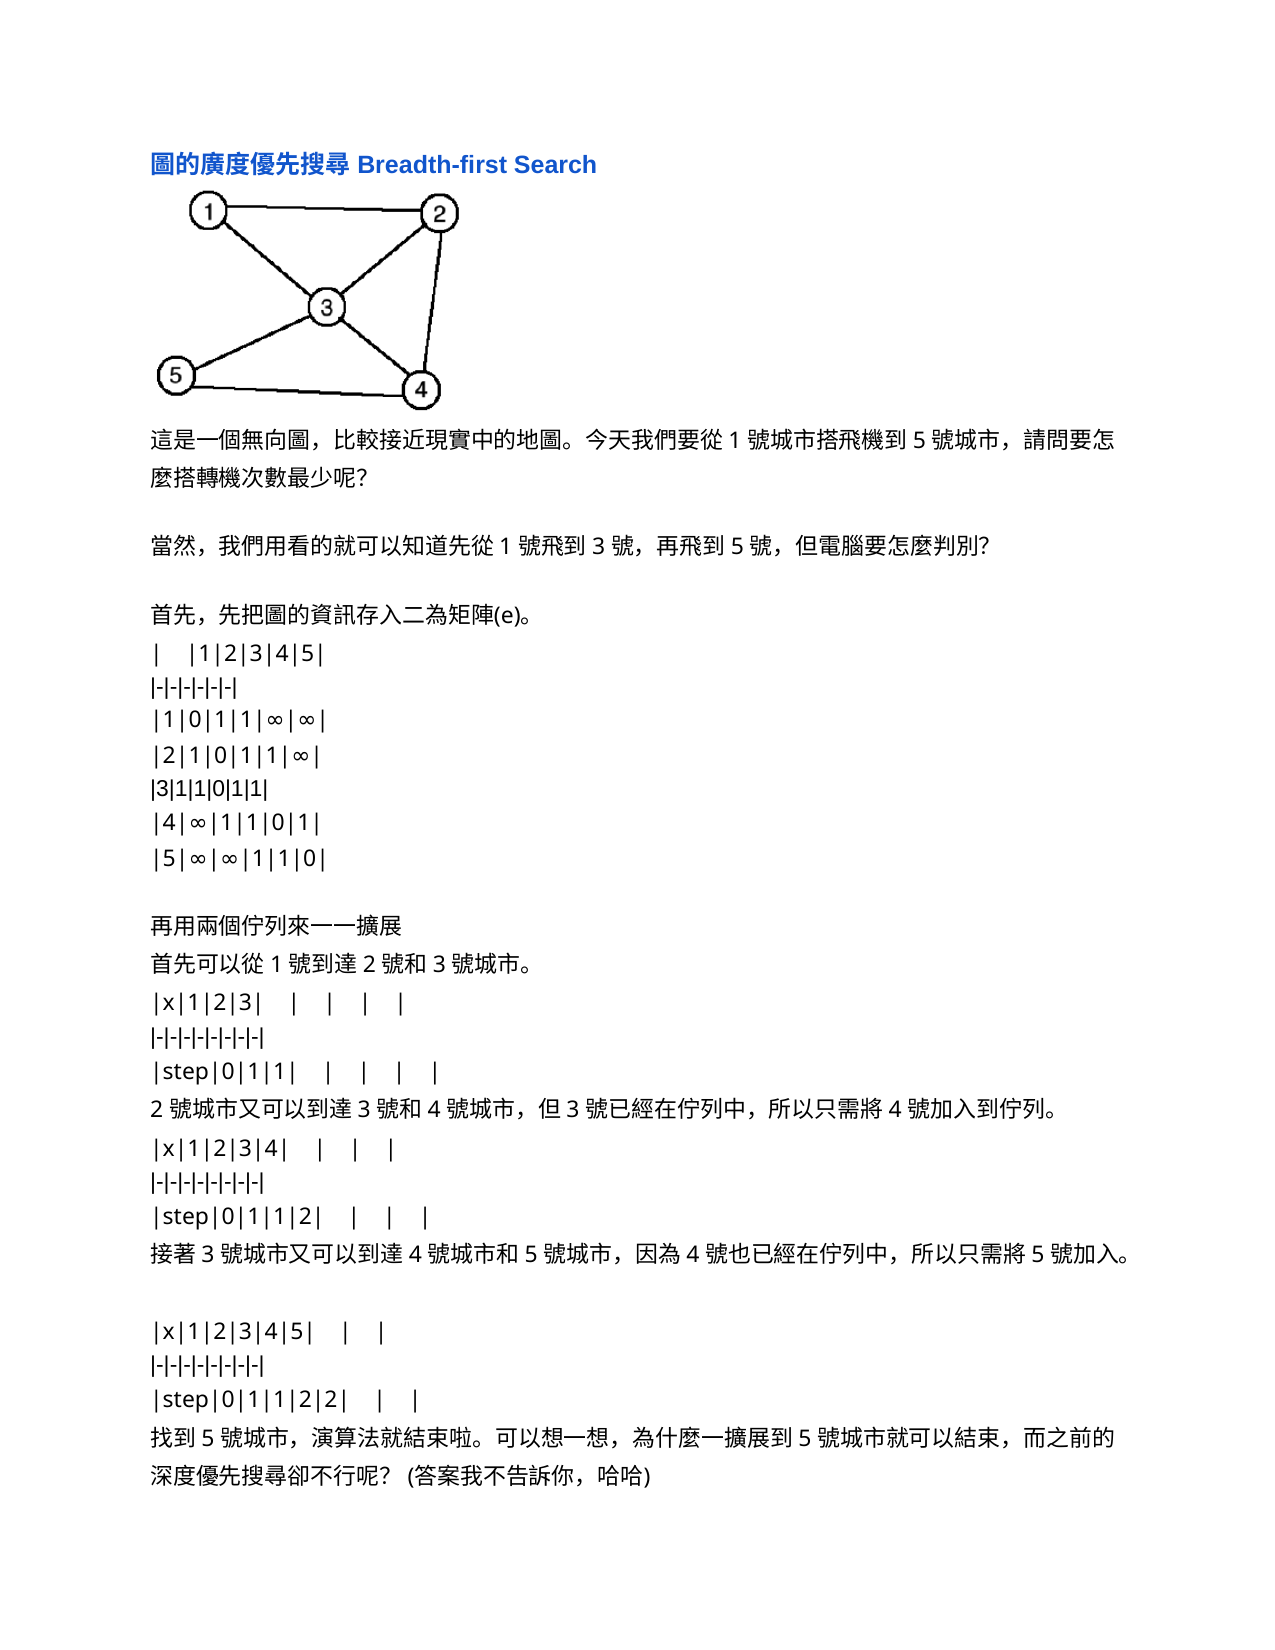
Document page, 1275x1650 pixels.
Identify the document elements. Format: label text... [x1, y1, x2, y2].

picture [150, 187, 469, 418]
text |-|-|-|-|-|-|-|-| [150, 1351, 1125, 1377]
text |-|-|-|-|-|-|-|-| [150, 1023, 1125, 1049]
text |-|-|-|-|-|-| [150, 673, 1125, 699]
text |3|1|1|0|1|1| [150, 775, 1125, 802]
text |-|-|-|-|-|-|-|-| [150, 1168, 1125, 1194]
subtitle 圖的廣度優先搜尋 Breadth-first Search [150, 150, 1125, 179]
